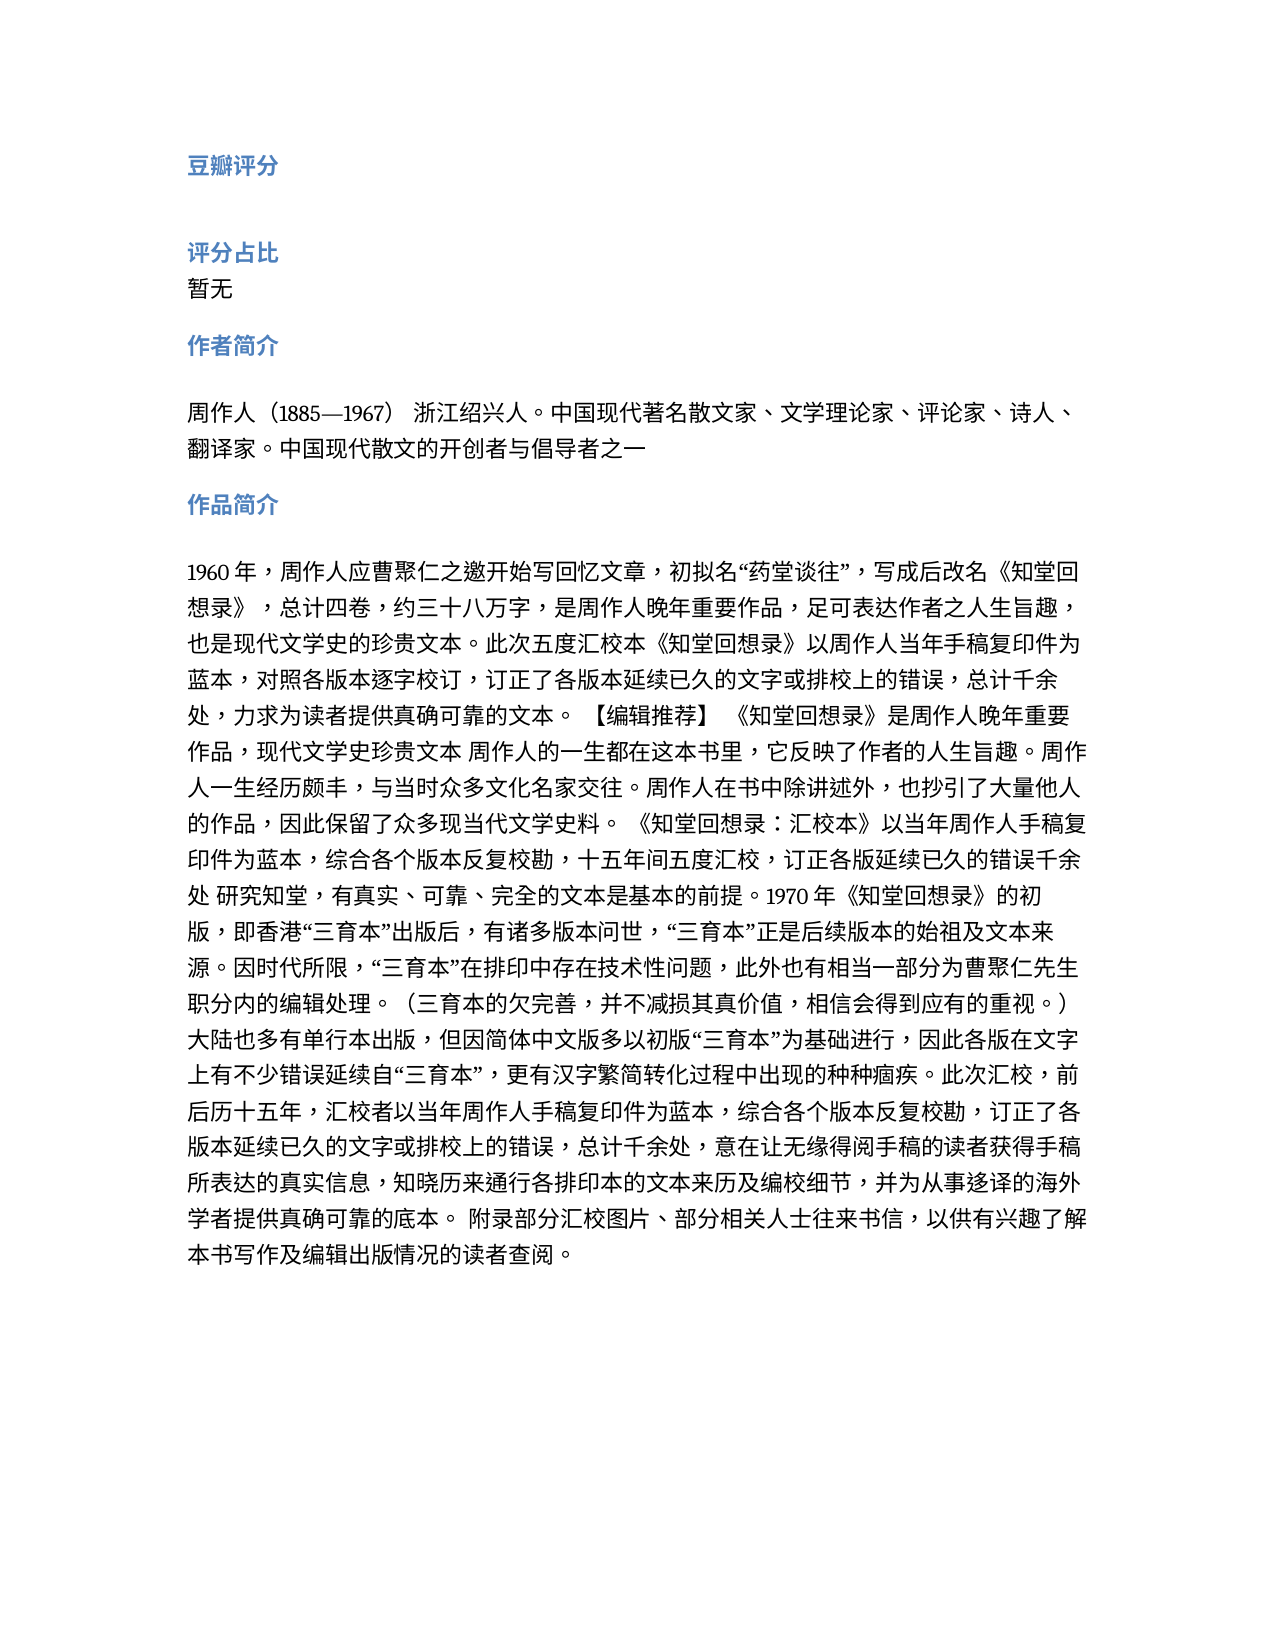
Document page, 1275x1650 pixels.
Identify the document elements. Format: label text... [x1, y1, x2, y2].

text 1960年，周作人应曹聚仁之邀开始写回忆文章，初拟名“药堂谈往”，写成后改名《知堂回想录》，总计四卷，约三十八万字，是周作人晚年重要作品，足可表达作者之人生旨趣，也是现代文学史的珍贵文本。此次五度汇校本《知堂回想录》以周作人当年手稿复印件为蓝本，对照各版本逐字校订，订正了各版本延续已久的文字或排校上的错误，总计千余处，力求为读者提供真确可靠的文本。 【编辑推荐】 《知堂回想录》是周作人晚年重要作品，现代文学史珍贵文本 周作人的一生都在这本书里，它反映了作者的人生旨趣。周作人一生经历颇丰，与当时众多文化名家交往。周作人在书中除讲述外，也抄引了大量他人的作品，因此保留了众多现当代文学史料。 《知堂回想录：汇校本》以当年周作人手稿复印件为蓝本，综合各个版本反复校勘，十五年间五度汇校，订正各版延续已久的错误千余处 研究知堂，有真实、可靠、完全的文本是基本的前提。1970年《知堂回想录》的初版，即香港“三育本”出版后，有诸多版本问世，“三育本”正是后续版本的始祖及文本来源。因时代所限，“三育本”在排印中存在技术性问题，此外也有相当一部分为曹聚仁先生职分内的编辑处理。（三育本的欠完善，并不减损其真价值，相信会得到应有的重视。）大陆也多有单行本出版，但因简体中文版多以初版“三育本”为基础进行，因此各版在文字上有不少错误延续自“三育本”，更有汉字繁简转化过程中出现的种种痼疾。此次汇校，前后历十五年，汇校者以当年周作人手稿复印件为蓝本，综合各个版本反复校勘，订正了各版本延续已久的文字或排校上的错误，总计千余处，意在让无缘得阅手稿的读者获得手稿所表达的真实信息，知晓历来通行各排印本的文本来历及编校细节，并为从事迻译的海外学者提供真确可靠的底本。 附录部分汇校图片、部分相关人士往来书信，以供有兴趣了解本书写作及编辑出版情况的读者查阅。 [187, 525, 1087, 1270]
subtitle 豆瓣评分 [187, 150, 1087, 181]
subtitle 作品简介 [187, 489, 1087, 521]
text 暂无 [187, 273, 1087, 304]
subtitle 评分占比 [187, 237, 1087, 268]
subtitle 作者简介 [187, 330, 1087, 361]
text 周作人（1885—1967） 浙江绍兴人。中国现代著名散文家、文学理论家、评论家、诗人、翻译家。中国现代散文的开创者与倡导者之一 [187, 366, 1087, 464]
